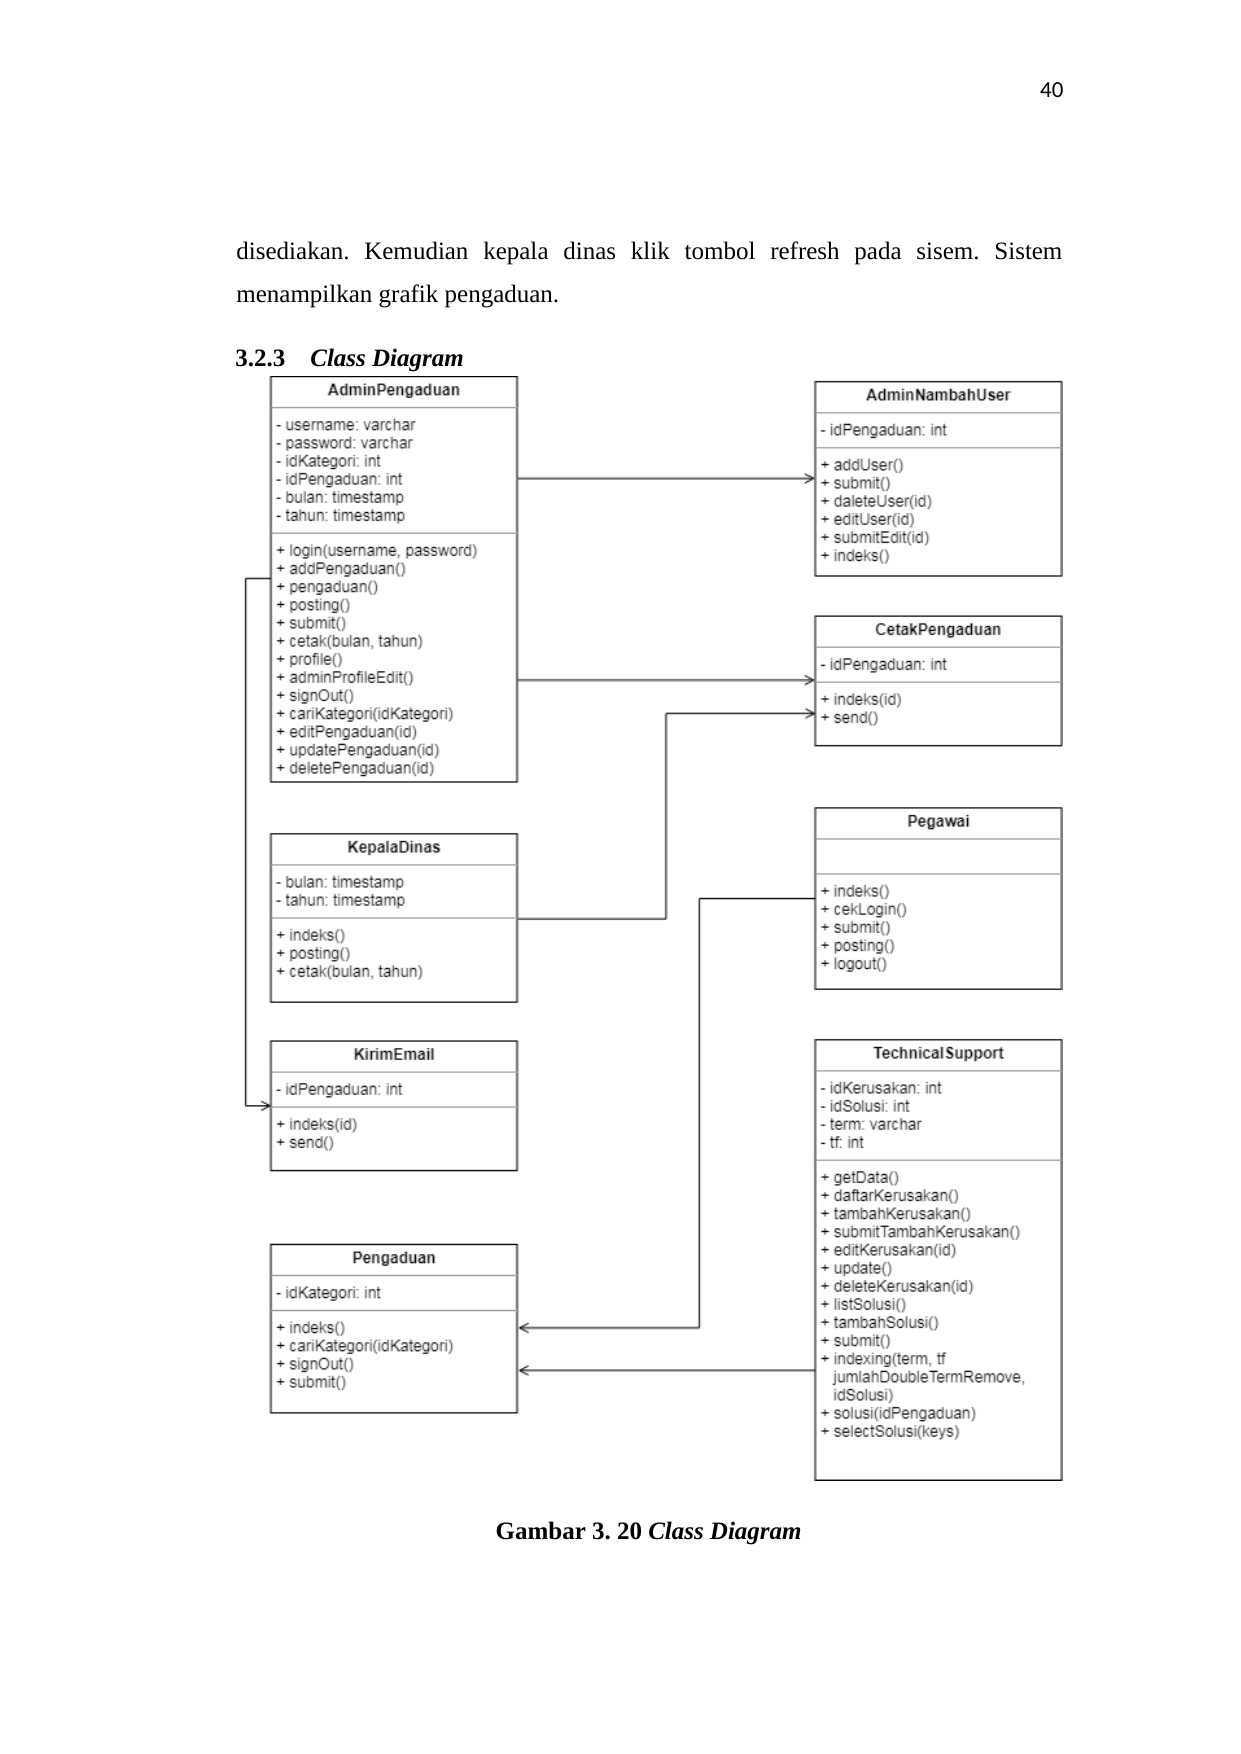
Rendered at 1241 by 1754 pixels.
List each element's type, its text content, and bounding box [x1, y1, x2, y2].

picture [236, 376, 1063, 1481]
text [236, 236, 1063, 308]
text Gambar 3. 20 Class Diagram [236, 1516, 1063, 1544]
subtitle Class Diagram [235, 343, 1063, 372]
